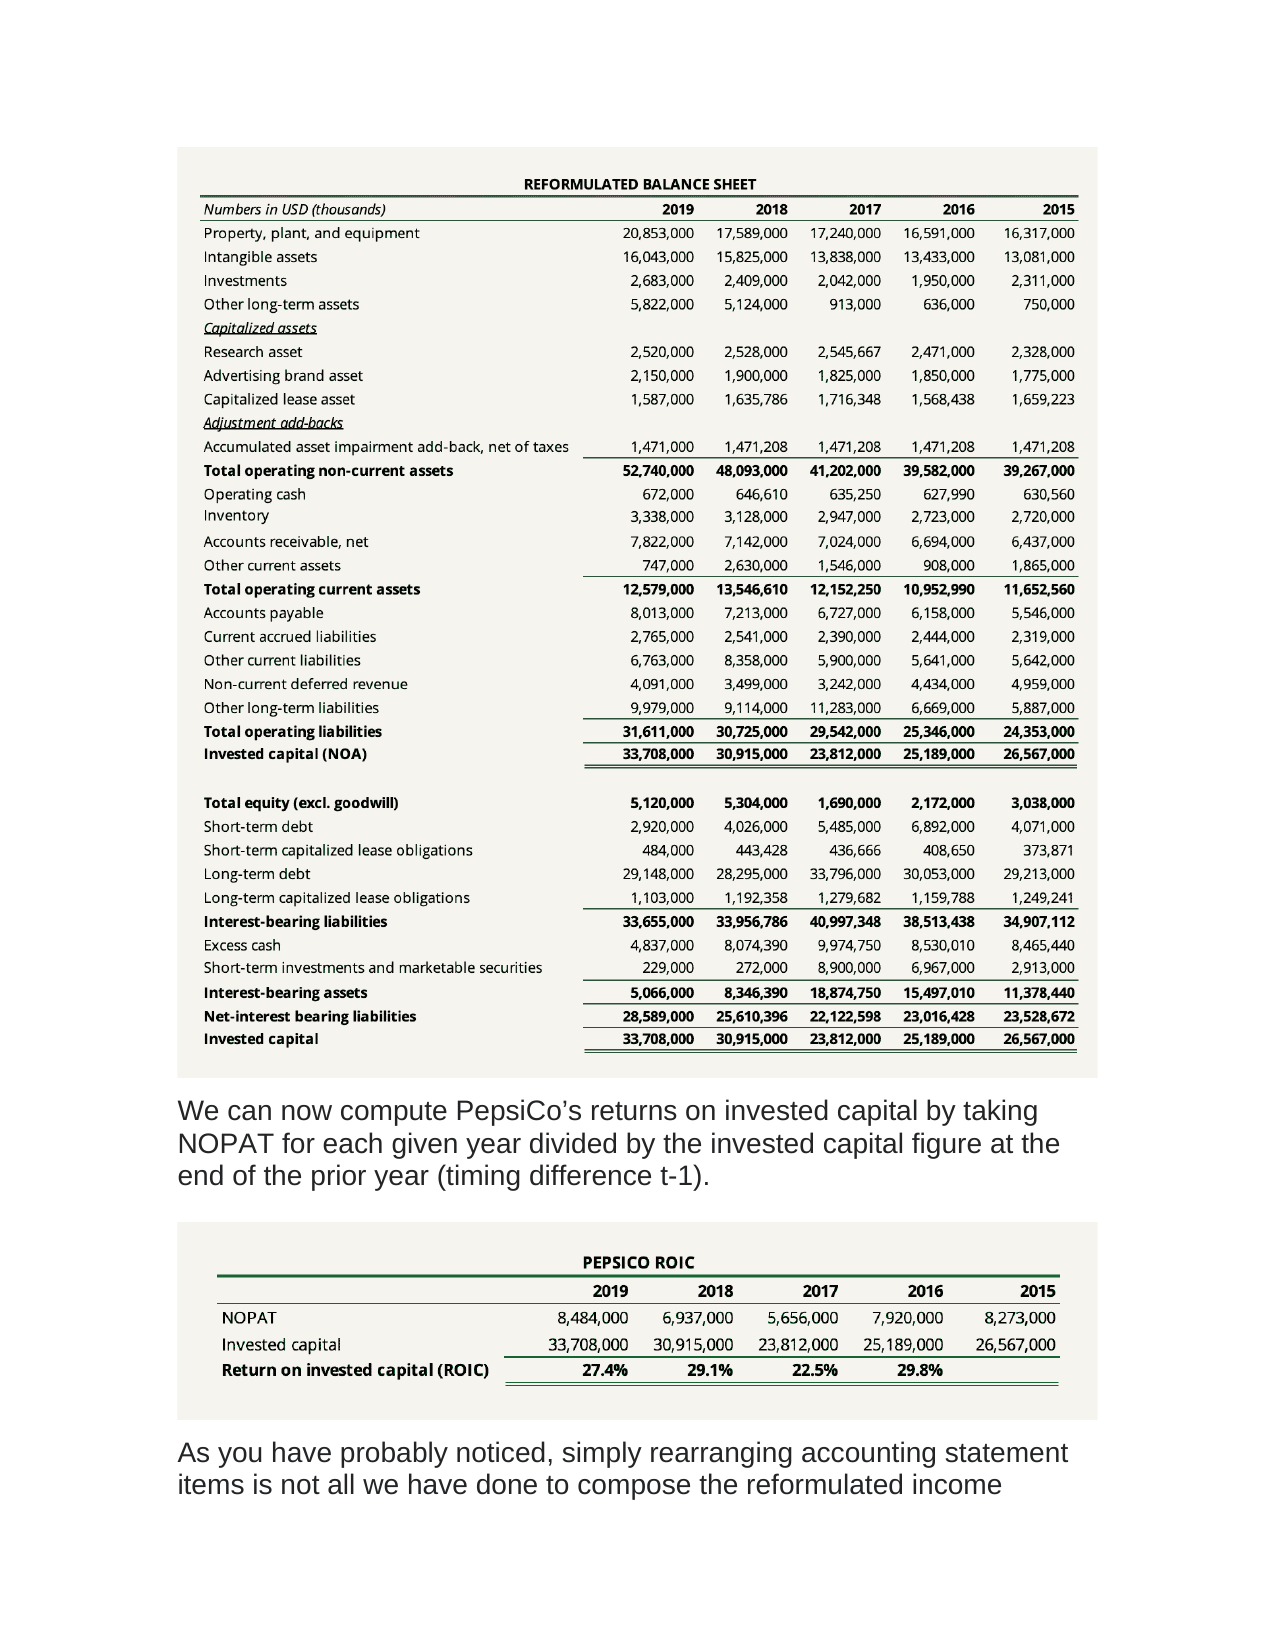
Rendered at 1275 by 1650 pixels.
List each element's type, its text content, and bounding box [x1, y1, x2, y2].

picture [177, 147, 1098, 1078]
picture [177, 1222, 1098, 1420]
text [177, 1436, 1098, 1501]
text We can now compute PepsiCo’s returns on invested capital by taking NOPAT for each given year divided by the invested capital figure at the end of the prior year (timing difference t-1). [177, 1094, 1098, 1191]
